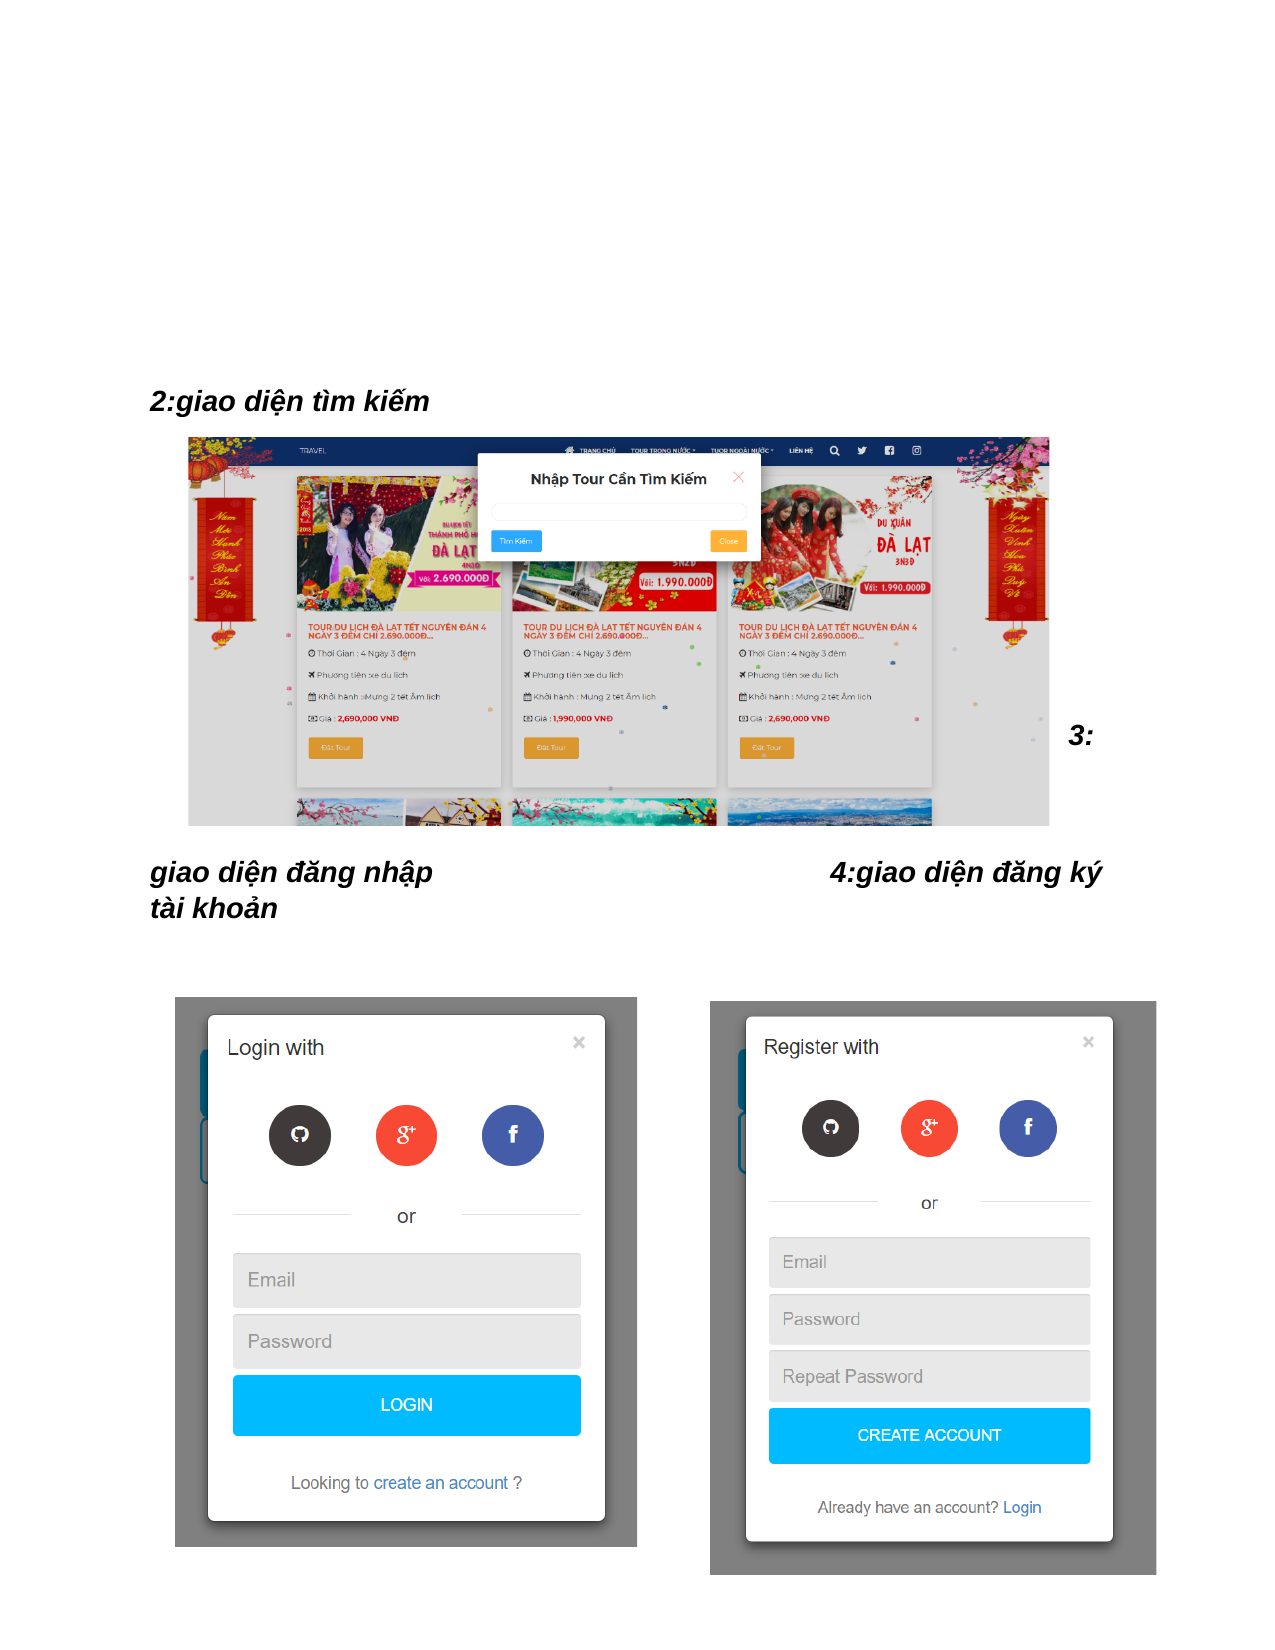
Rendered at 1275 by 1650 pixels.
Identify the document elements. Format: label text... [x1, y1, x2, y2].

text 2:giao diện tìm kiếm [150, 384, 1125, 418]
picture [175, 997, 638, 1547]
picture [186, 437, 1049, 825]
picture [710, 1001, 1157, 1575]
text 3: giao diện đăng nhập 4:giao diện đăng ký tài khoản [150, 718, 1125, 925]
